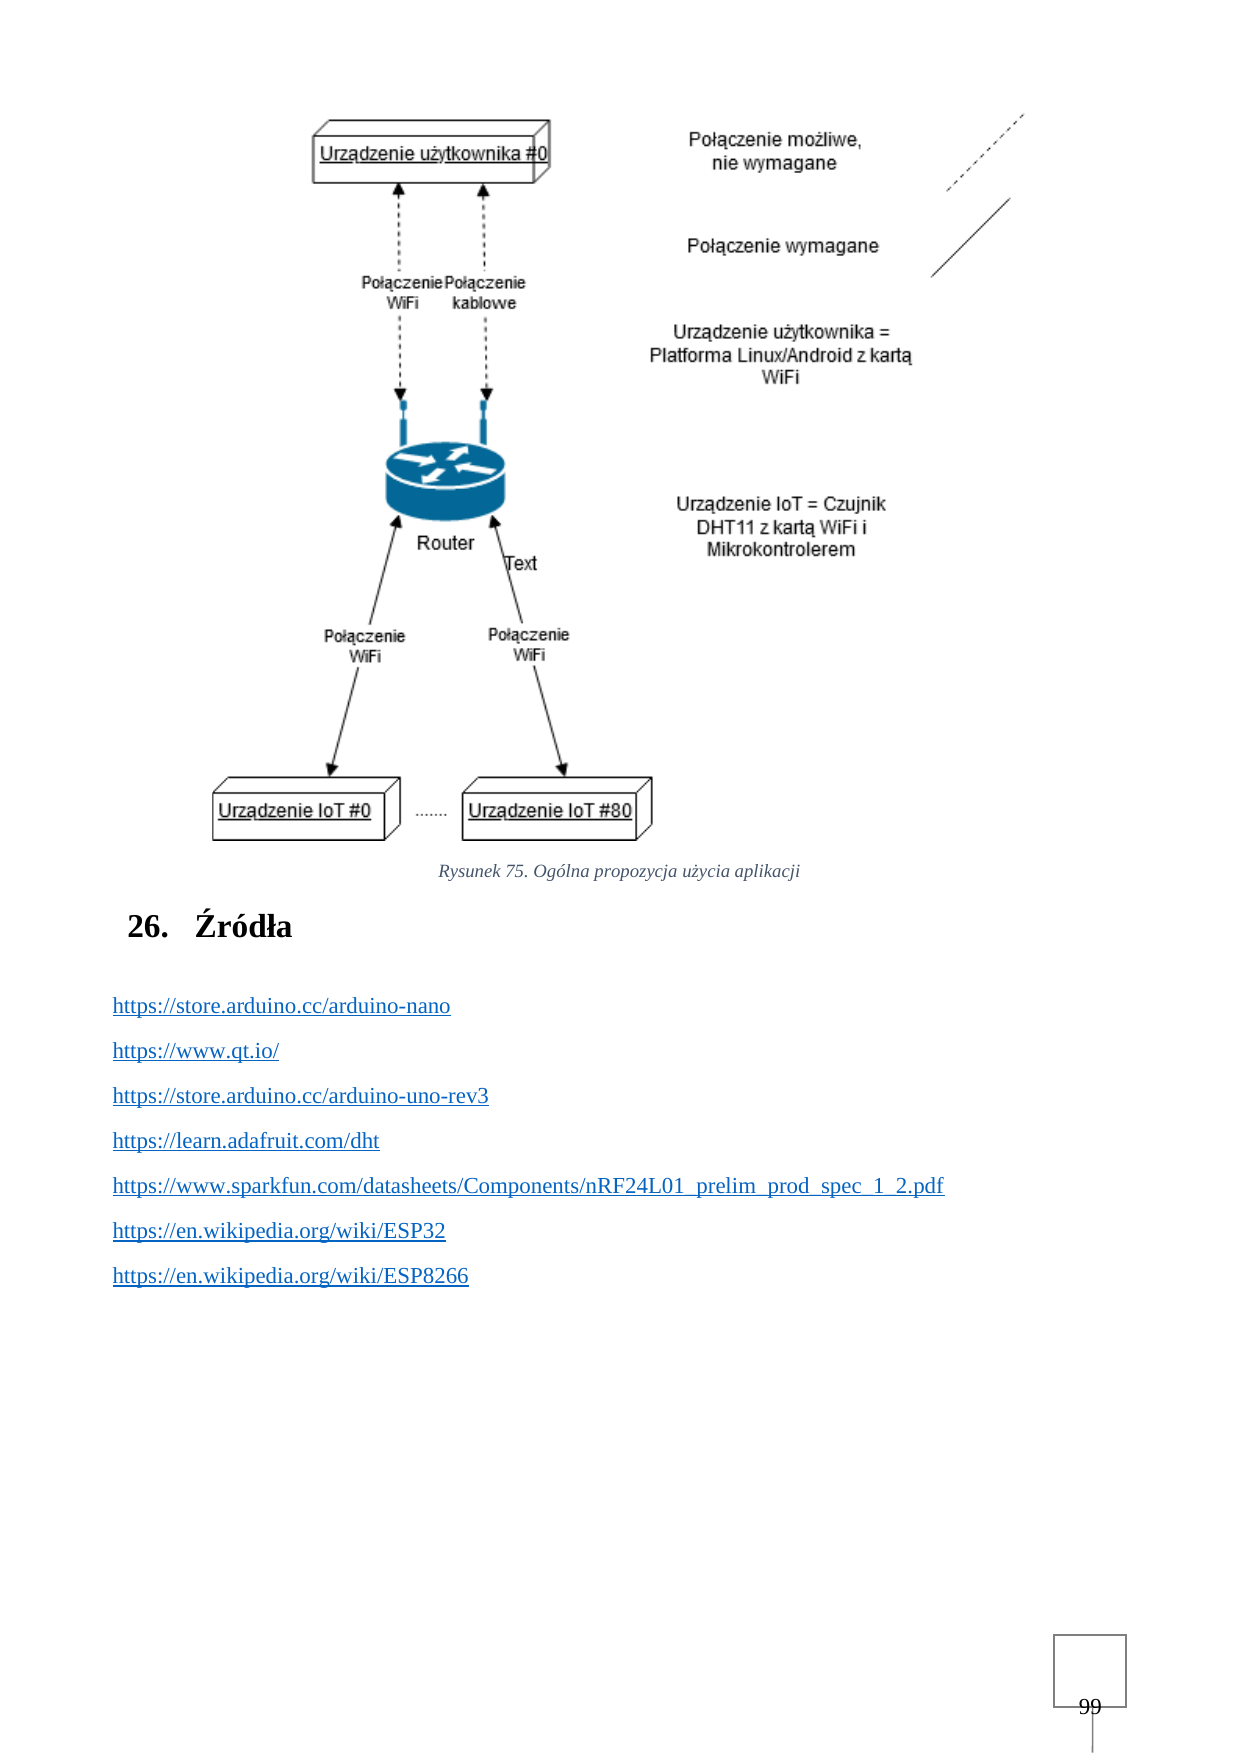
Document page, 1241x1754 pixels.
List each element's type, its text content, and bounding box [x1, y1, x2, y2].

text Rysunek 75. Ogólna propozycja użycia aplikacji [112, 860, 1128, 881]
text https://www.qt.io/ [112, 1037, 1128, 1063]
text https://www.sparkfun.com/datasheets/Components/nRF24L01_prelim_prod_spec_1_2.pdf [112, 1172, 1128, 1199]
subtitle Źródła [127, 906, 1128, 944]
text https://store.arduino.cc/arduino-uno-rev3 [112, 1082, 1128, 1108]
text https://en.wikipedia.org/wiki/ESP8266 [112, 1263, 1128, 1289]
text https://en.wikipedia.org/wiki/ESP32 [112, 1217, 1128, 1244]
picture [212, 112, 1028, 841]
text https://store.arduino.cc/arduino-nano [112, 992, 1128, 1018]
text https://learn.adafruit.com/dht [112, 1127, 1128, 1154]
